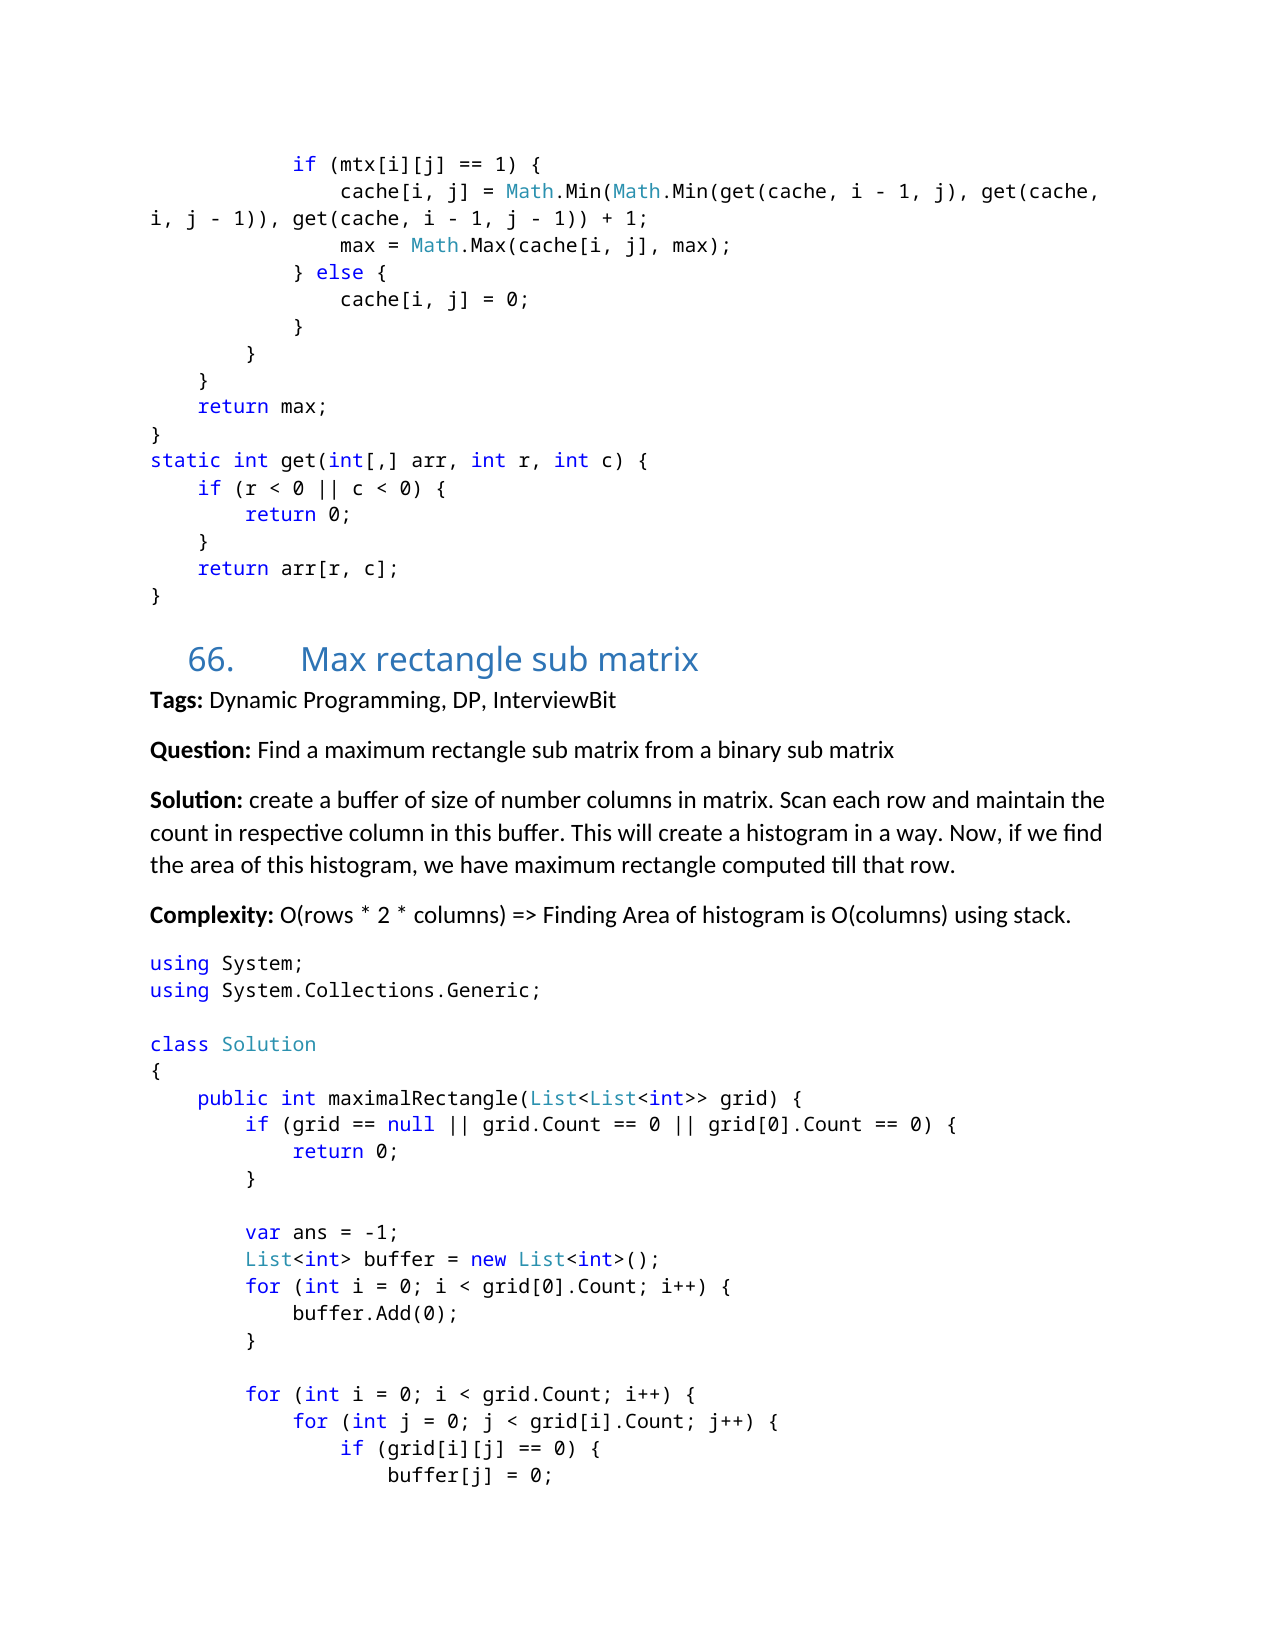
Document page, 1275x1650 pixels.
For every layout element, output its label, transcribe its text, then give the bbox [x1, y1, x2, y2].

text return 0; [150, 1138, 1125, 1165]
text max = Math.Max(cache[i, j], max); [150, 231, 1125, 258]
text return arr[r, c]; [150, 555, 1125, 582]
text static int get(int[,] arr, int r, int c) { [150, 447, 1125, 474]
text } [150, 366, 1125, 393]
text } [150, 339, 1125, 366]
text cache[i, j] = Math.Min(Math.Min(get(cache, i - 1, j), get(cache, i, j - 1)), get(cache, i - 1, j - 1)) + 1; [150, 177, 1125, 231]
text for (int i = 0; i < grid.Count; i++) { [150, 1381, 1125, 1407]
text } else { [150, 258, 1125, 285]
text for (int i = 0; i < grid[0].Count; i++) { [150, 1273, 1125, 1299]
text Tags: Dynamic Programming, DP, InterviewBit [150, 685, 1125, 715]
text List<int> buffer = new List<int>(); [150, 1246, 1125, 1273]
text Solution: create a buffer of size of number columns in matrix. Scan each row and maintain the count in respective column in this buffer. This will create a histogram in a way. Now, if we find the area of this histogram, we have maximum rectangle computed till that row. [150, 784, 1125, 880]
text public int maximalRectangle(List<List<int>> grid) { [150, 1084, 1125, 1111]
text } [150, 528, 1125, 555]
text if (grid[i][j] == 0) { [150, 1434, 1125, 1461]
text class Solution [150, 1030, 1125, 1057]
text buffer.Add(0); [150, 1299, 1125, 1327]
text Complexity: O(rows * 2 * columns) => Finding Area of histogram is O(columns) using stack. [150, 899, 1125, 930]
text } [150, 582, 1125, 609]
text using System; [150, 949, 1125, 976]
text Question: Find a maximum rectangle sub matrix from a binary sub matrix [150, 734, 1125, 765]
text return max; [150, 393, 1125, 420]
text for (int j = 0; j < grid[i].Count; j++) { [150, 1407, 1125, 1434]
text } [150, 1327, 1125, 1353]
text var ans = -1; [150, 1219, 1125, 1246]
text if (mtx[i][j] == 1) { [150, 150, 1125, 177]
text { [150, 1057, 1125, 1084]
text if (grid == null || grid.Count == 0 || grid[0].Count == 0) { [150, 1111, 1125, 1138]
text return 0; [150, 501, 1125, 528]
text } [150, 1165, 1125, 1192]
subtitle Max rectangle sub matrix [187, 636, 1125, 681]
text using System.Collections.Generic; [150, 976, 1125, 1003]
text cache[i, j] = 0; [150, 285, 1125, 312]
text } [150, 312, 1125, 339]
text } [150, 420, 1125, 447]
text buffer[j] = 0; [150, 1461, 1125, 1488]
text if (r < 0 || c < 0) { [150, 474, 1125, 501]
